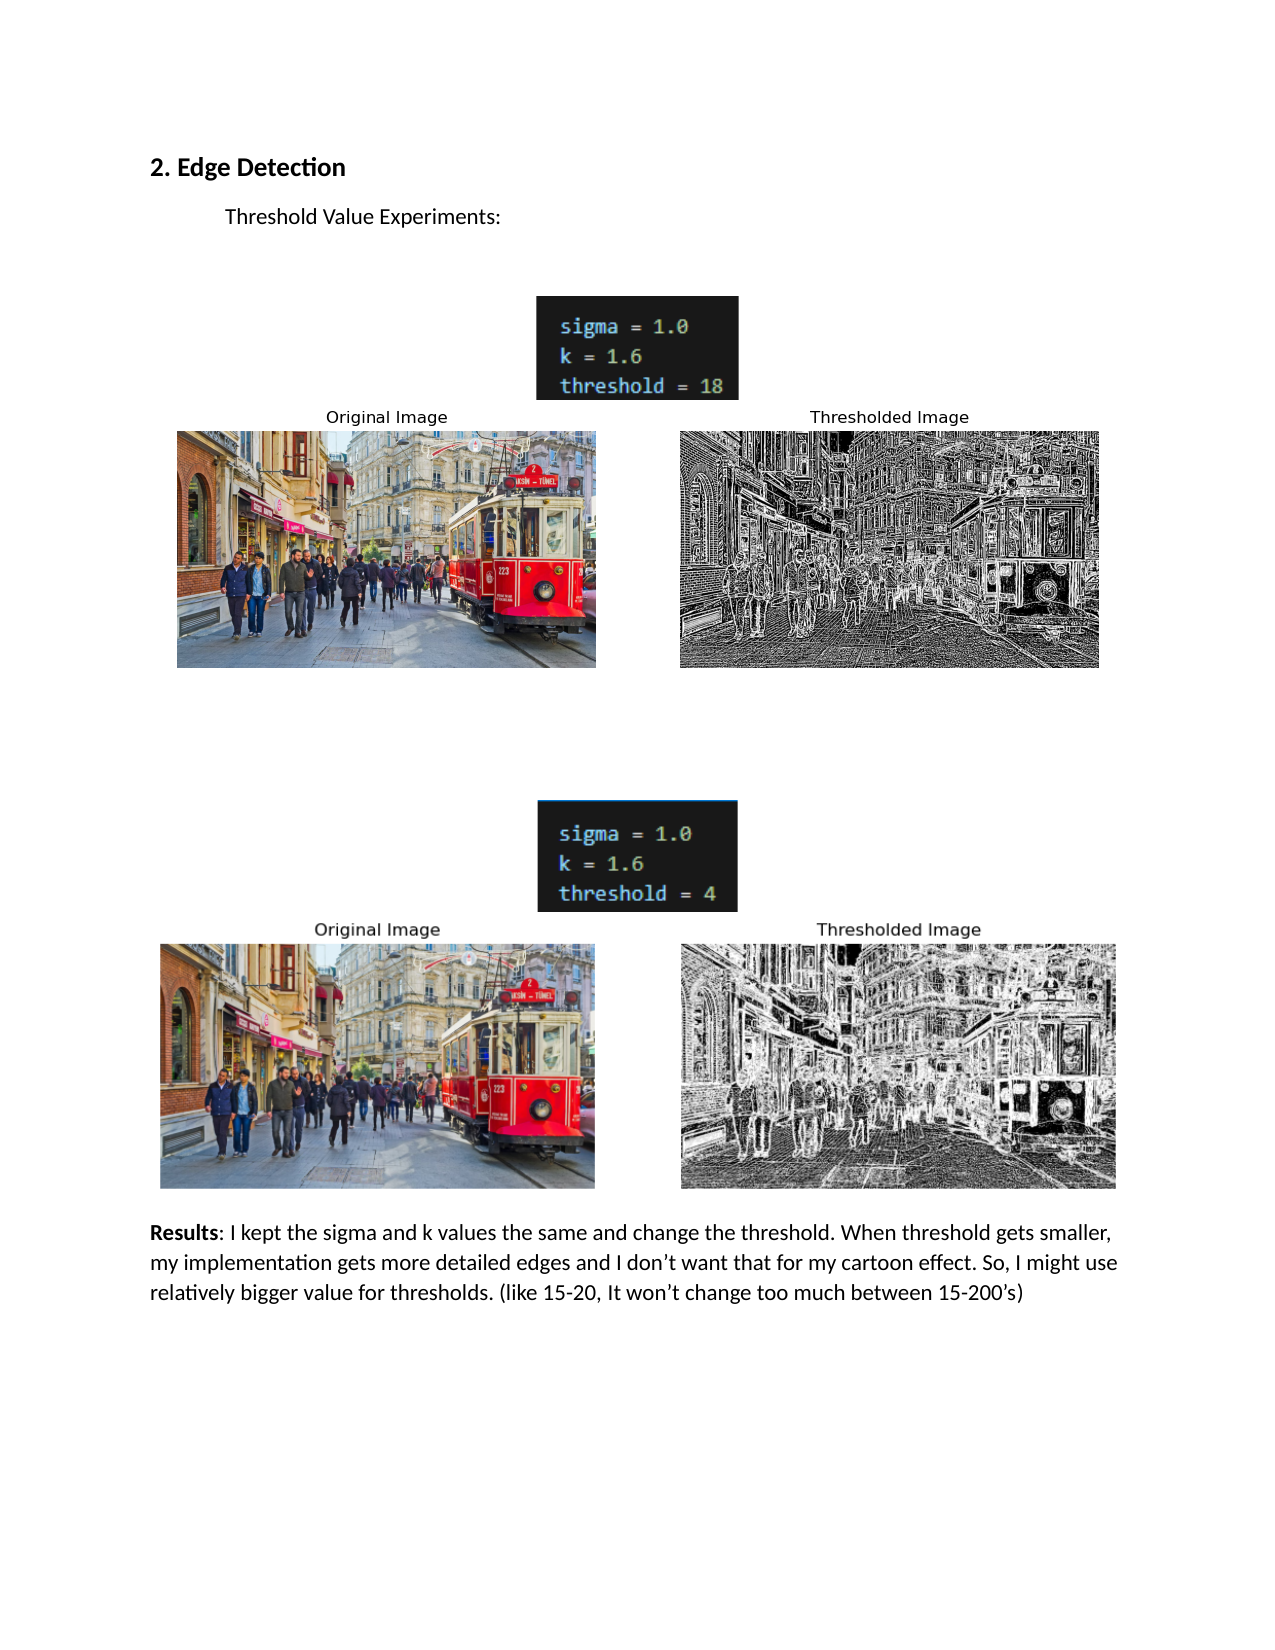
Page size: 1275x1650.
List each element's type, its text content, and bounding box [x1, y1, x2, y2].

picture [536, 296, 739, 400]
picture [167, 401, 1108, 677]
text Threshold Value Experiments: [150, 202, 1125, 230]
picture [537, 800, 738, 912]
text 2. Edge Detection [150, 150, 1125, 183]
text Results: I kept the sigma and k values the same and change the threshold. When threshold gets smaller, my implementation gets more detailed edges and I don’t want that for my cartoon effect. So, I might use relatively bigger value for thresholds. (like 15-20, It won’t change too much between 15-200’s) [150, 1218, 1125, 1306]
picture [150, 913, 1125, 1199]
